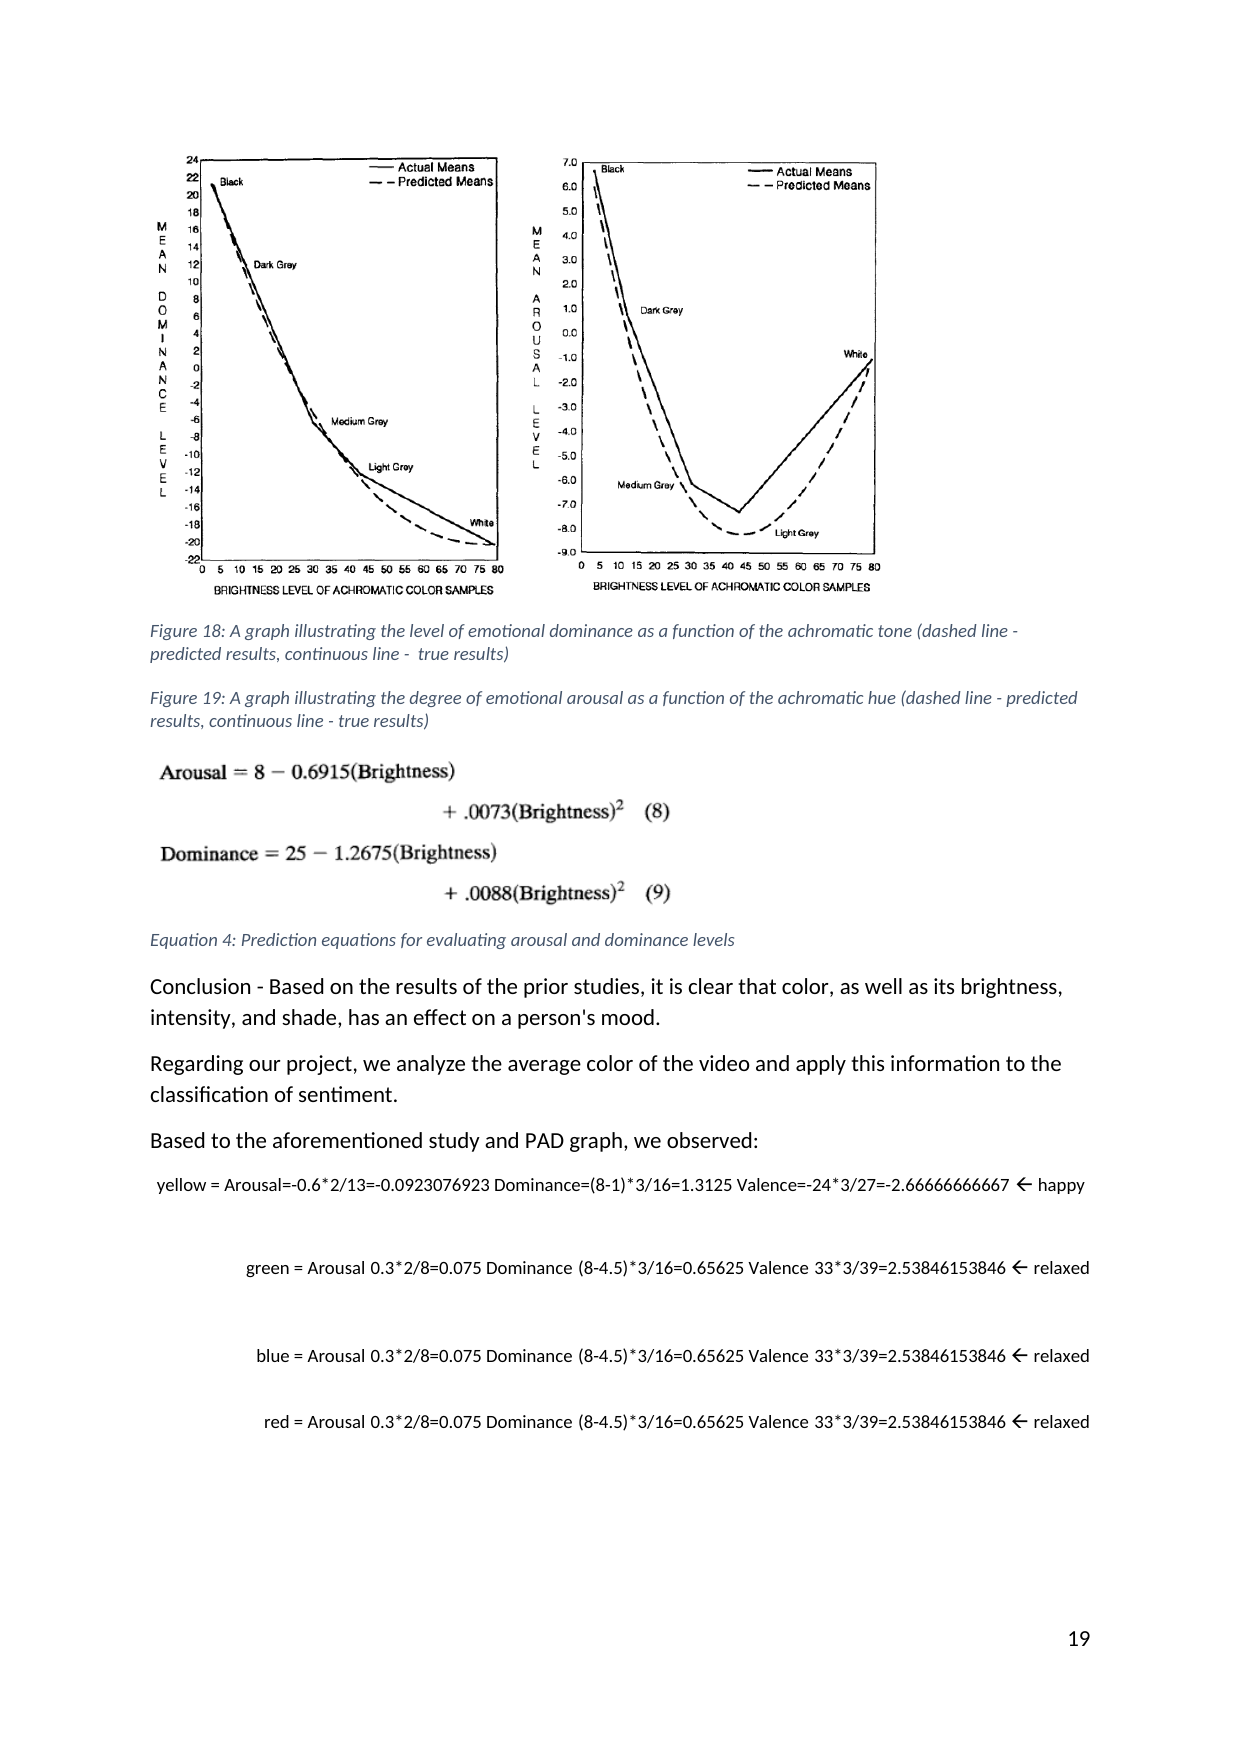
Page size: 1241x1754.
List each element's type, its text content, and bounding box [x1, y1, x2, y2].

text Figure 18: A graph illustrating the level of emotional dominance as a function of the achromatic tone (dashed line - predicted results, continuous line - true results) [150, 619, 1090, 665]
text yellow = Arousal=-0.6*2/13=-0.0923076923 Dominance=(8-1)*3/16=1.3125 Valence=-24*3/27=-2.66666666667 happy [150, 1173, 1090, 1196]
text Conclusion - Based on the results of the prior studies, it is clear that color, as well as its brightness, intensity, and shade, has an effect on a person's mood. [150, 972, 1090, 1031]
text Figure 19: A graph illustrating the degree of emotional arousal as a function of the achromatic hue (dashed line - predicted results, continuous line - true results) [150, 686, 1090, 732]
text blue = Arousal 0.3*2/8=0.075 Dominance (8-4.5)*3/16=0.65625 Valence 33*3/39=2.53846153846 relaxed [150, 1344, 1090, 1367]
picture [150, 752, 693, 910]
text Regarding our project, we analyze the average color of the video and apply this information to the classification of sentiment. [150, 1049, 1090, 1108]
text red = Arousal 0.3*2/8=0.075 Dominance (8-4.5)*3/16=0.65625 Valence 33*3/39=2.53846153846 relaxed [150, 1410, 1090, 1433]
text Based to the aforementioned study and PAD graph, we observed: [150, 1127, 1090, 1154]
text Equation 4: Prediction equations for evaluating arousal and dominance levels [150, 929, 1090, 952]
picture [150, 150, 890, 601]
text green = Arousal 0.3*2/8=0.075 Dominance (8-4.5)*3/16=0.65625 Valence 33*3/39=2.53846153846 relaxed [150, 1256, 1090, 1279]
